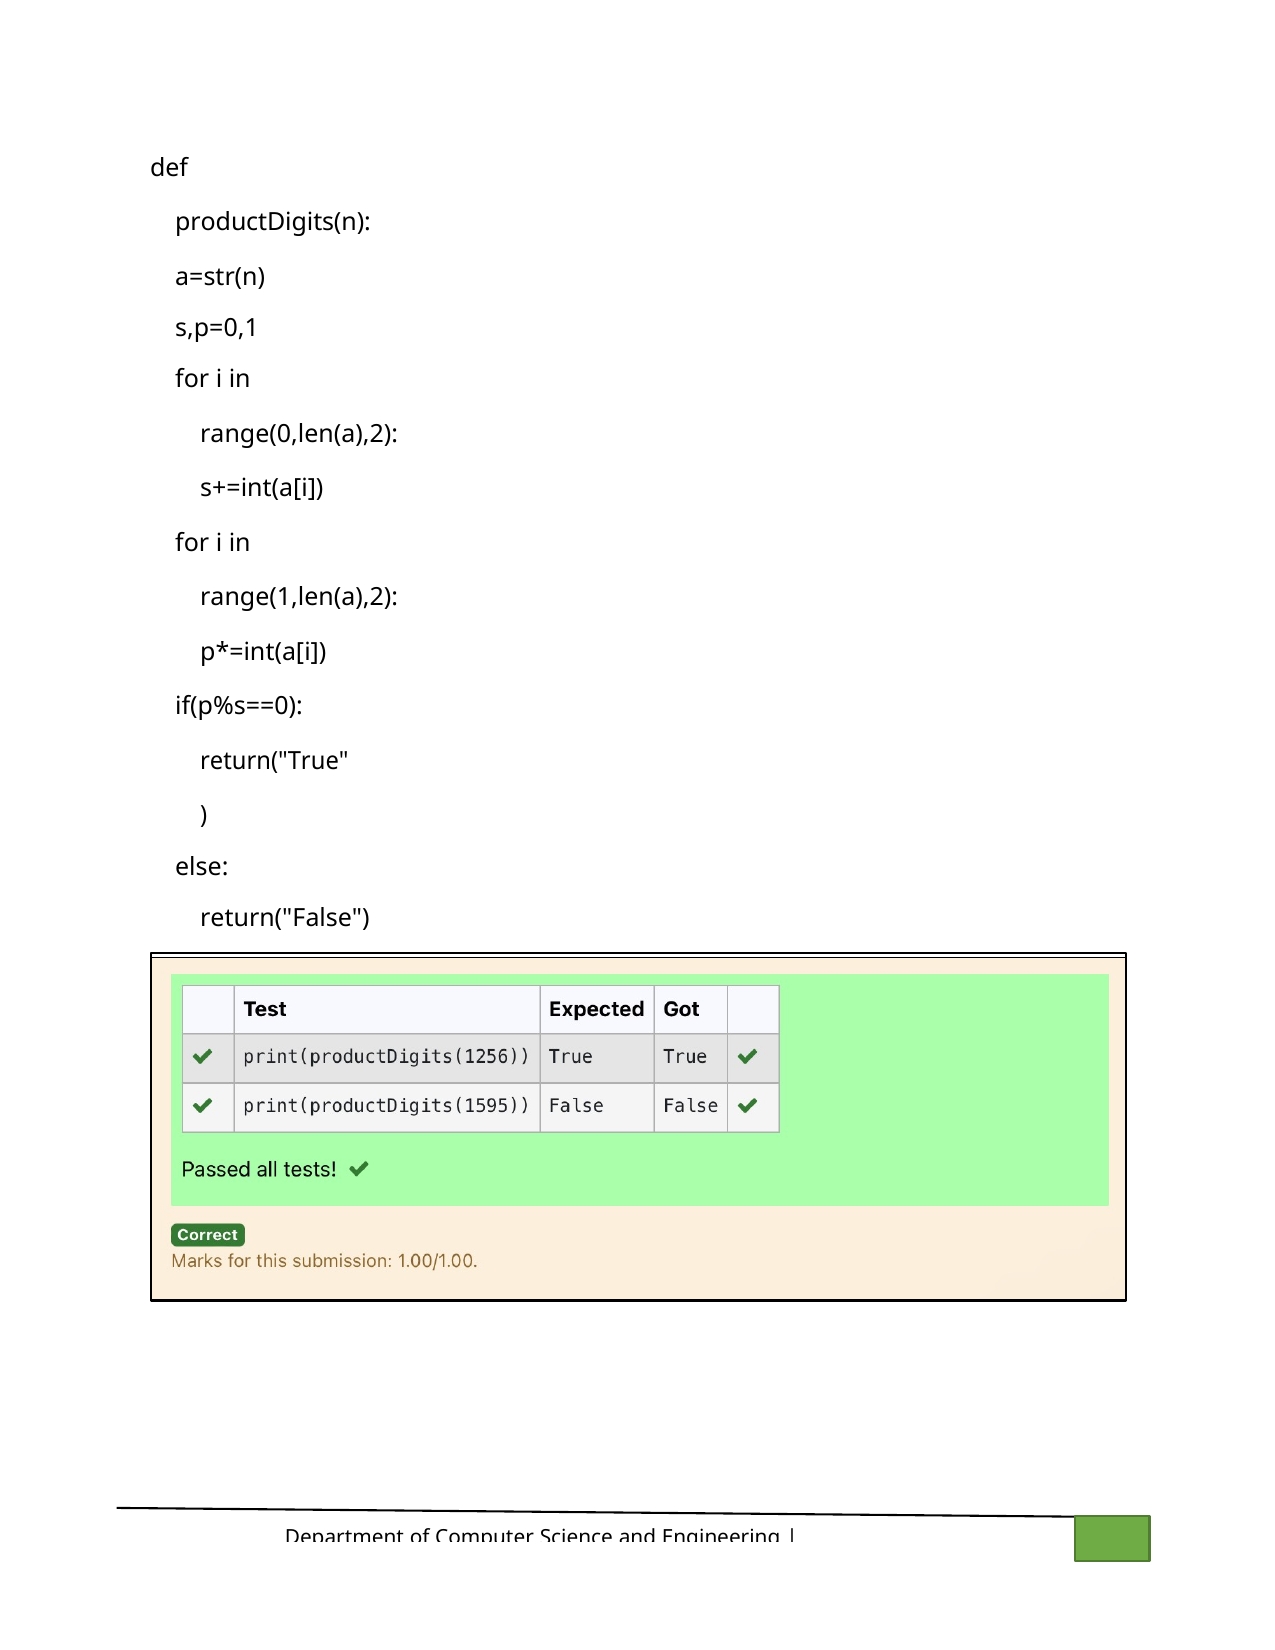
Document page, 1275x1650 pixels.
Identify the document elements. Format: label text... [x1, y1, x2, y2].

text for i in range(1,len(a),2): p*=int(a[i]) [175, 524, 440, 667]
text else: [175, 851, 1162, 881]
text for i in range(0,len(a),2): s+=int(a[i]) [175, 361, 440, 504]
text s,p=0,1 [175, 313, 1162, 343]
text return("False") [200, 899, 1162, 933]
text def productDigits(n): a=str(n) [150, 149, 380, 292]
picture [152, 958, 1125, 1299]
text if(p%s==0): return("True") [175, 688, 354, 831]
